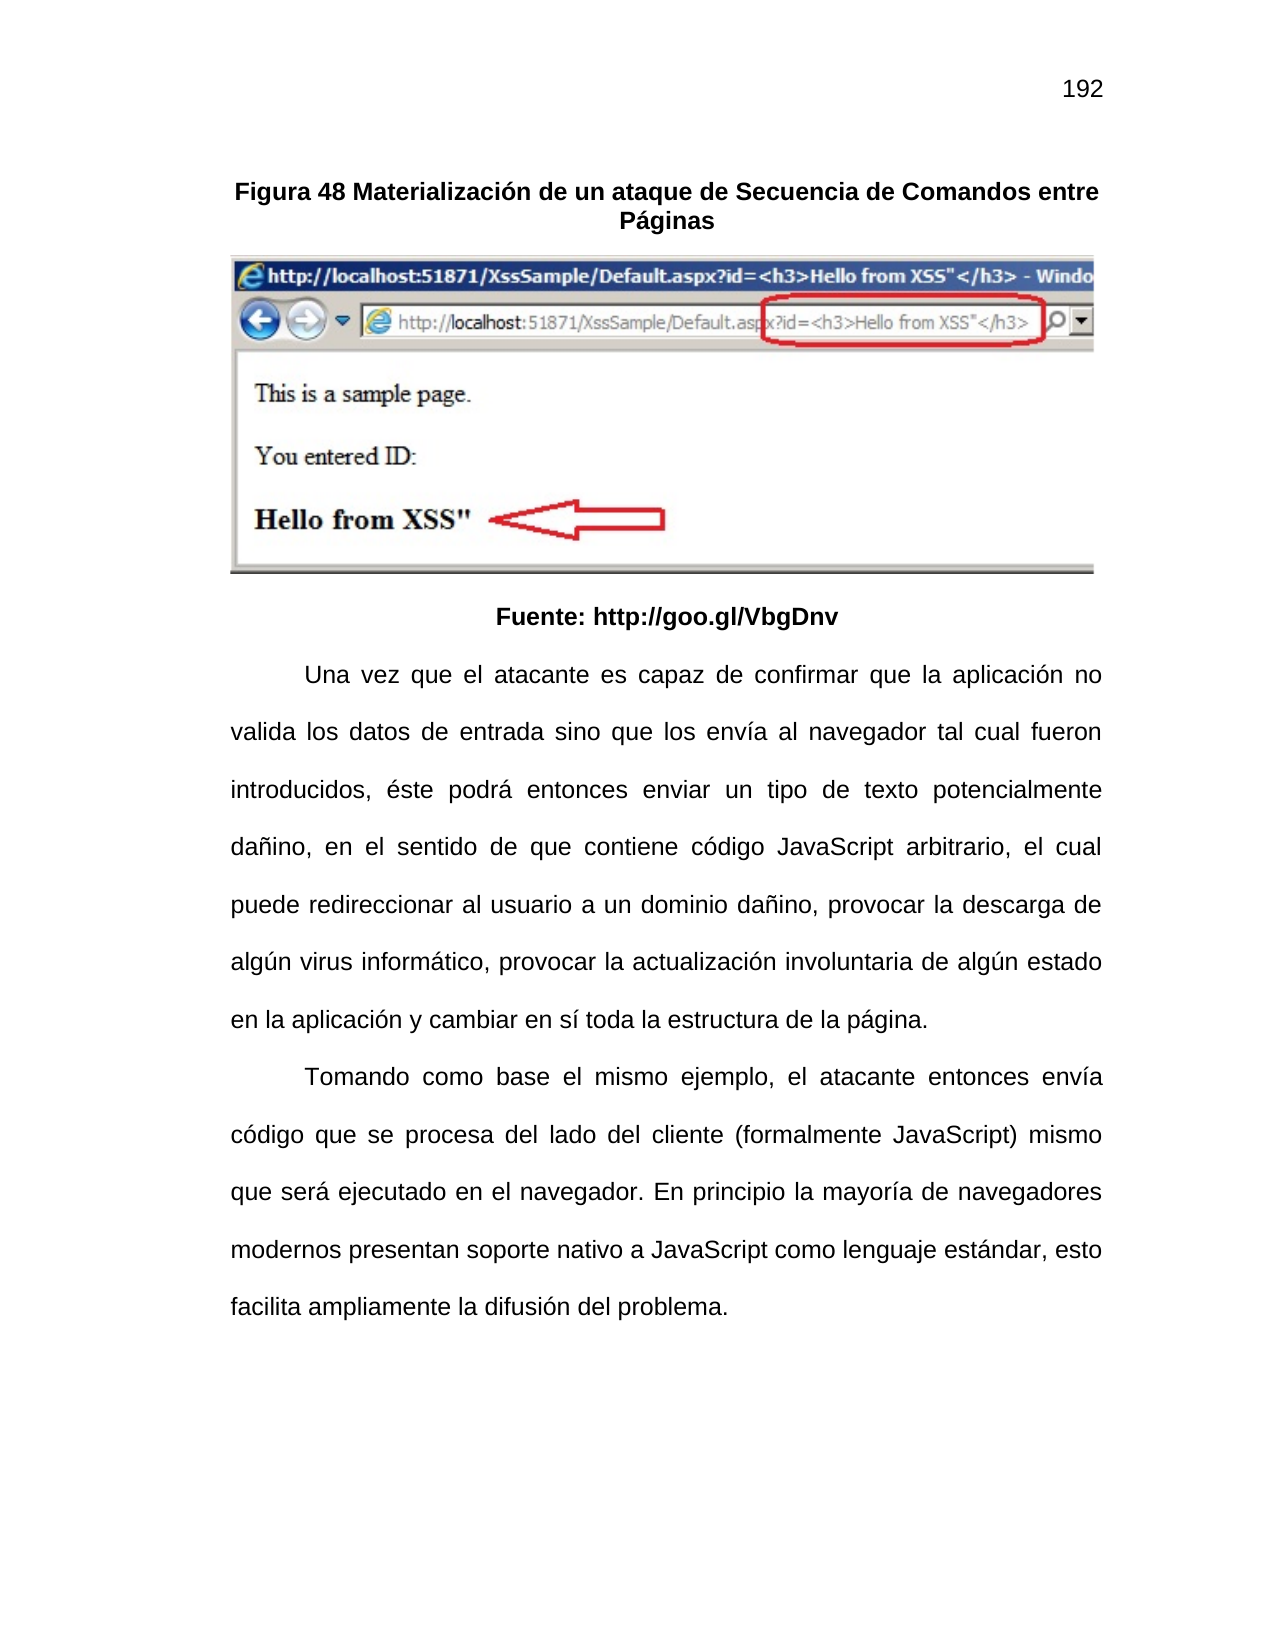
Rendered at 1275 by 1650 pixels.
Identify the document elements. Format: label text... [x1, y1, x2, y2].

text Tomando como base el mismo ejemplo, el atacante entonces envía código que se procesa del lado del cliente (formalmente JavaScript) mismo que será ejecutado en el navegador. En principio la mayoría de navegadores modernos presentan soporte nativo a JavaScript como lenguaje estándar, esto facilita ampliamente la difusión del problema. [230, 1062, 1104, 1321]
text Una vez que el atacante es capaz de confirmar que la aplicación no valida los datos de entrada sino que los envía al navegador tal cual fueron introducidos, éste podrá entonces enviar un tipo de texto potencialmente dañino, en el sentido de que contiene código JavaScript arbitrario, el cual puede redireccionar al usuario a un dominio dañino, provocar la descarga de algún virus informático, provocar la actualización involuntaria de algún estado en la aplicación y cambiar en sí toda la estructura de la página. [230, 660, 1104, 1033]
subtitle Fuente: http://goo.gl/VbgDnv [230, 574, 1104, 631]
picture [230, 255, 1104, 574]
text Figura 48 Materialización de un ataque de Secuencia de Comandos entre Páginas [230, 177, 1104, 235]
